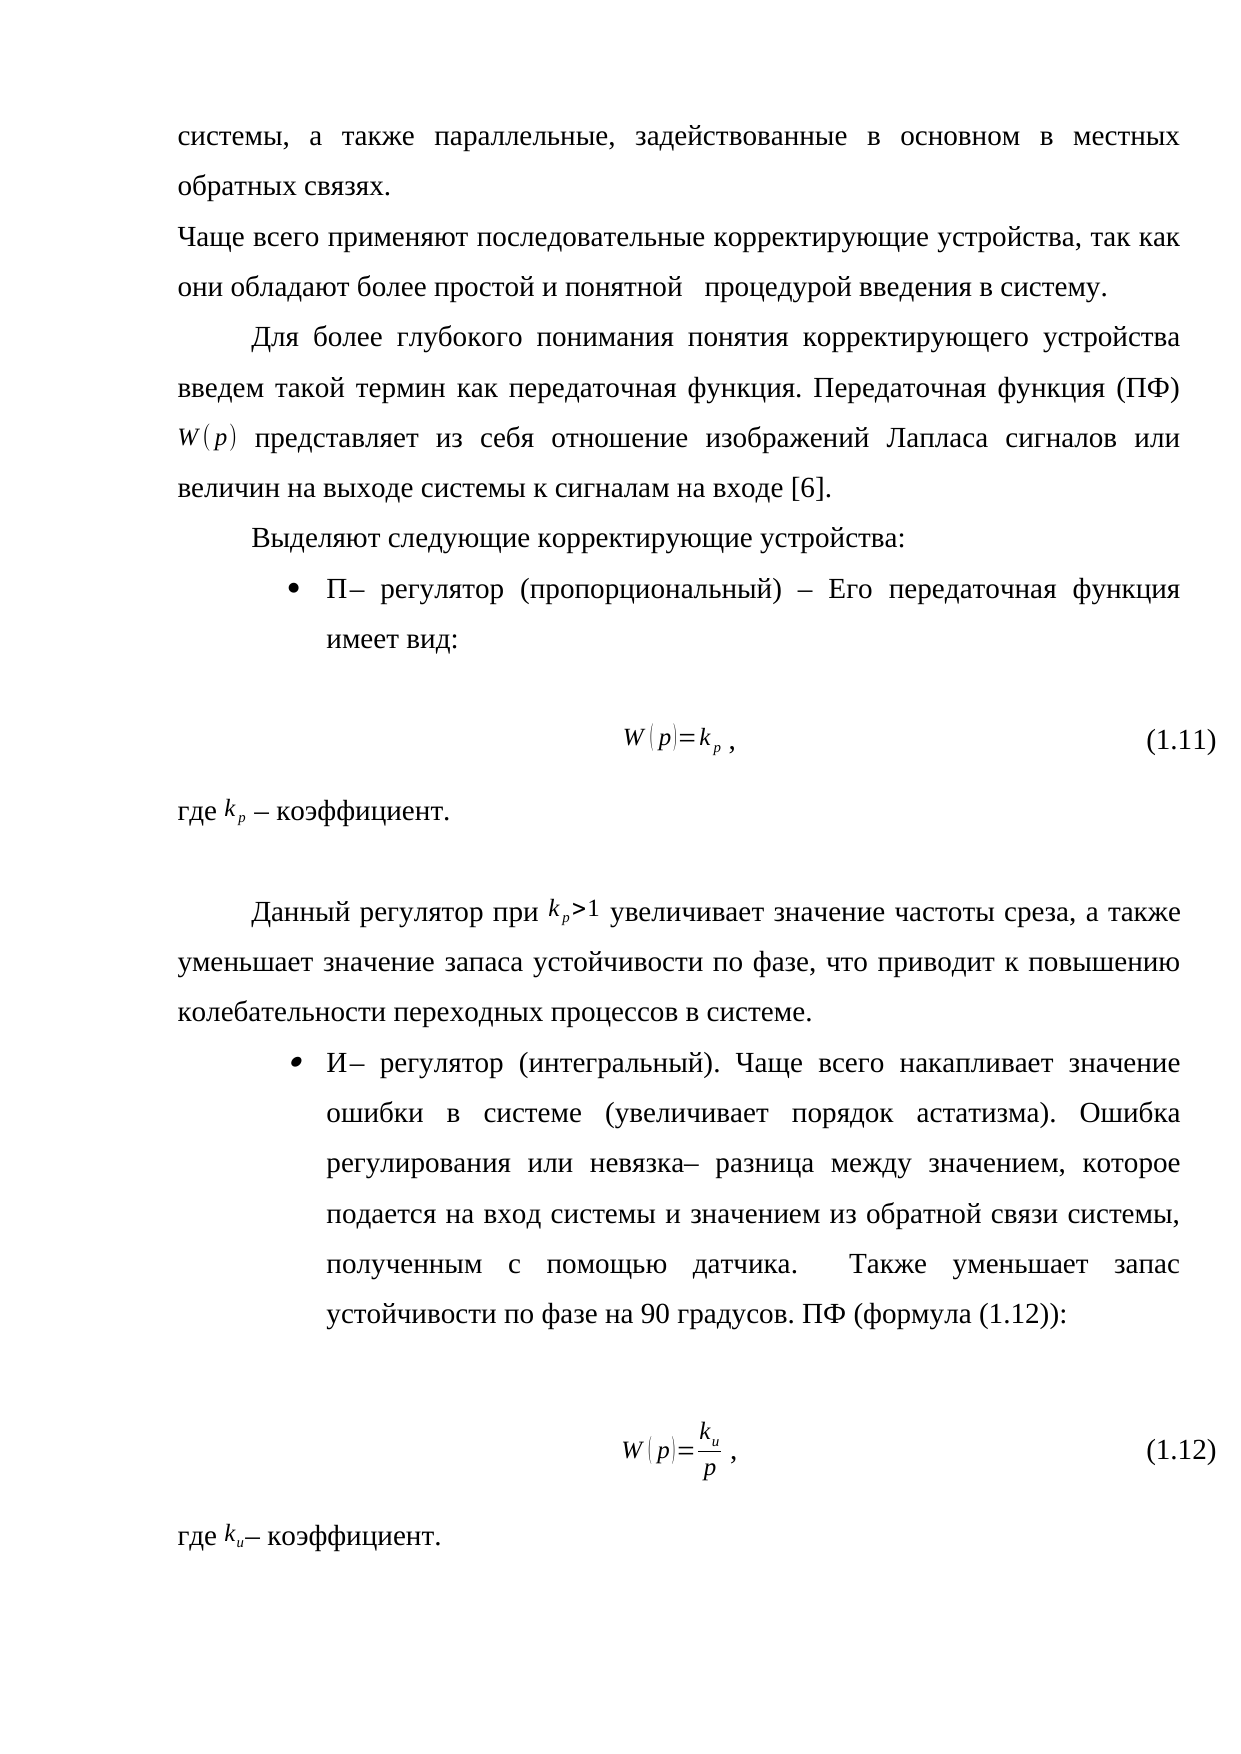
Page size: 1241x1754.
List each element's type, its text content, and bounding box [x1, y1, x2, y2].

list П– регулятор (пропорциональный) – Его передаточная функция имеет вид: [289, 571, 1181, 655]
list , (1.11) [326, 722, 1181, 756]
text Чаще всего применяют последовательные корректирующие устройства, так как они обладают более простой и понятной процедурой введения в систему. [177, 219, 1181, 303]
text где – коэффициент. [177, 1518, 1181, 1552]
text Для более глубокого понимания понятия корректирующего устройства введем такой термин как передаточная функция. Передаточная функция (ПФ) представляет из себя отношение изображений Лапласа сигналов или величин на выходе системы к сигналам на входе [6]. [177, 319, 1181, 504]
list И– регулятор (интегральный). Чаще всего накапливает значение ошибки в системе (увеличивает порядок астатизма). Ошибка регулирования или невязка– разница между значением, которое подается на вход системы и значением из обратной связи системы, полученным с помощью датчика. Также уменьшает запас устойчивости по фазе на 90 градусов. ПФ (формула (1.12)): [289, 1045, 1181, 1330]
text где – коэффициент. [177, 793, 1181, 827]
text Данный регулятор при увеличивает значение частоты среза, а также уменьшает значение запаса устойчивости по фазе, что приводит к повышению колебательности переходных процессов в системе. [177, 894, 1181, 1028]
text Выделяют следующие корректирующие устройства: [177, 521, 1181, 554]
list , (1.12) [326, 1418, 1181, 1481]
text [177, 118, 1181, 202]
